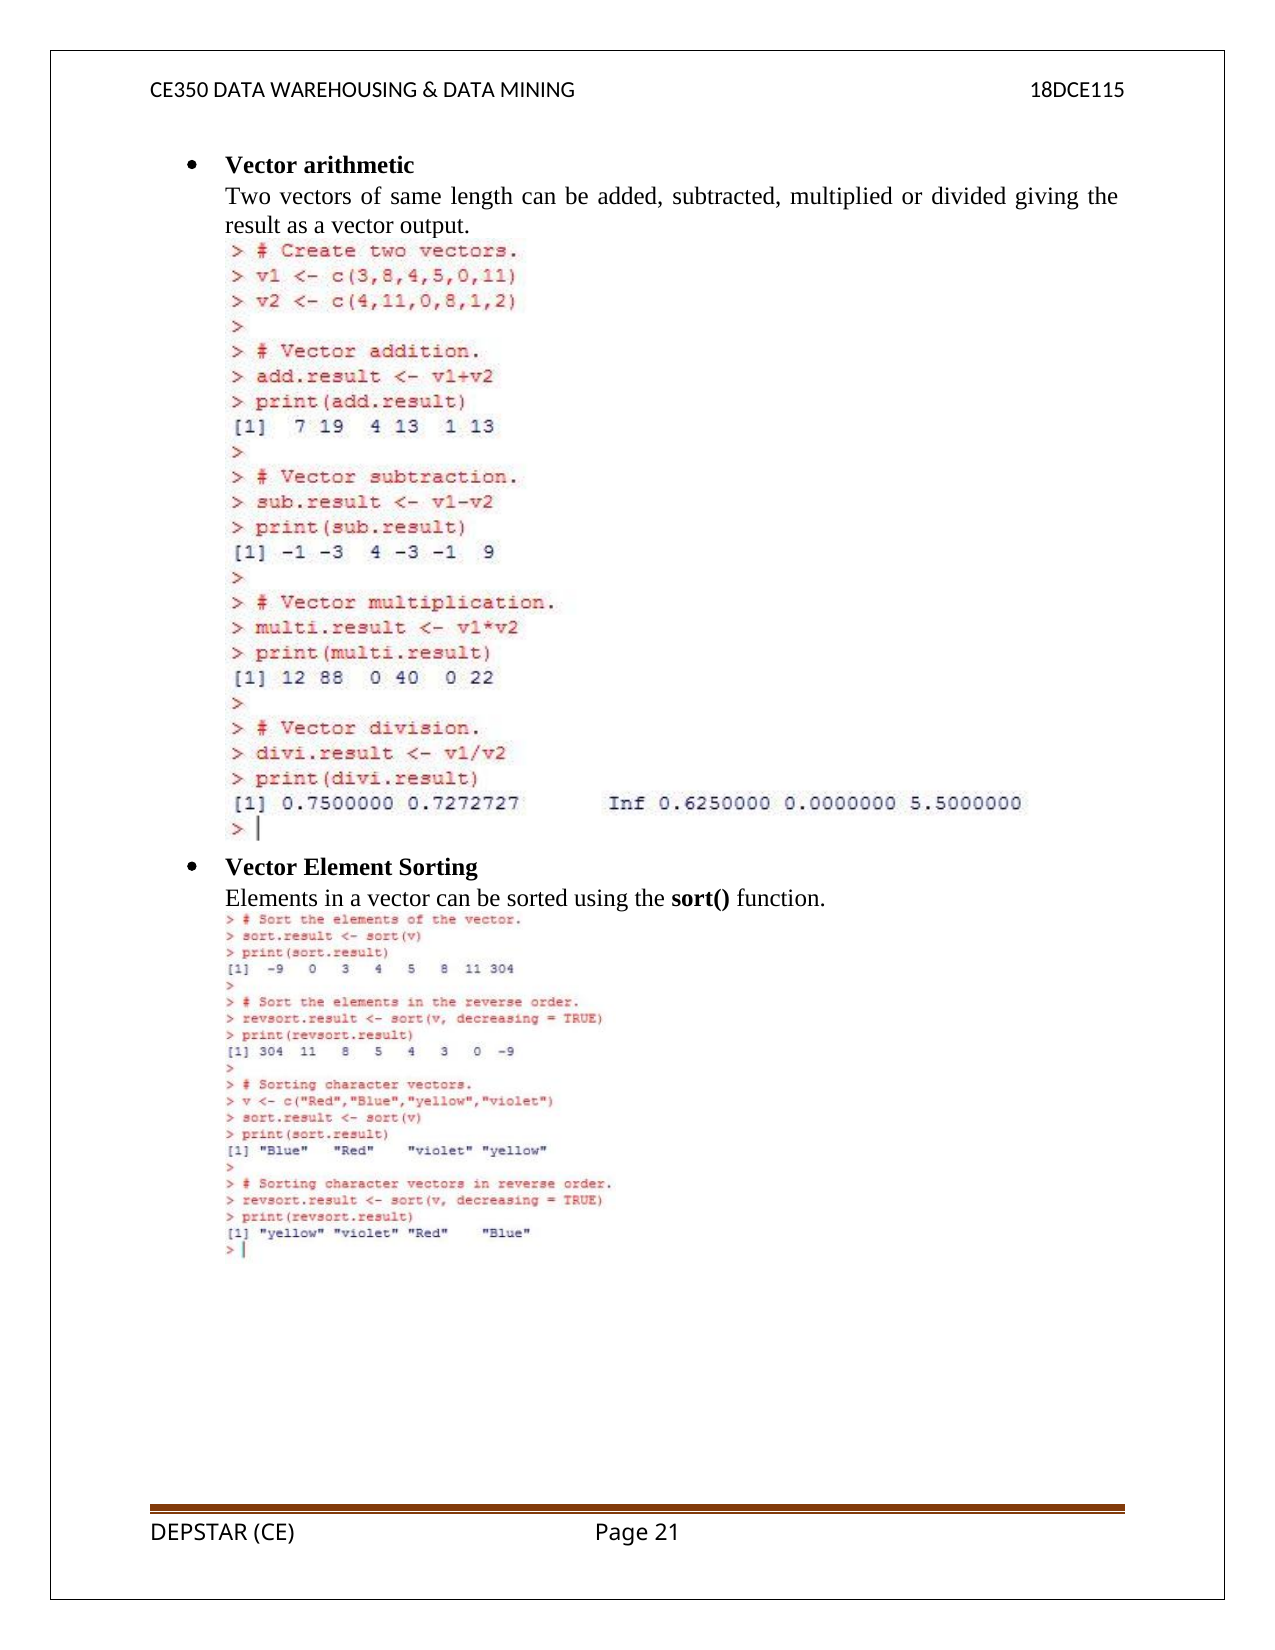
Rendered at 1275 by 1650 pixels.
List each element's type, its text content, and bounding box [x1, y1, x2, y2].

text Elements in a vector can be sorted using the sort() function. [225, 883, 1120, 911]
picture [225, 911, 616, 1264]
text Two vectors of same length can be added, subtracted, multiplied or divided giving the result as a vector output. [225, 181, 1120, 238]
subtitle Vector arithmetic [187, 150, 1125, 179]
subtitle Vector Element Sorting [187, 852, 1125, 880]
picture [225, 238, 1032, 852]
